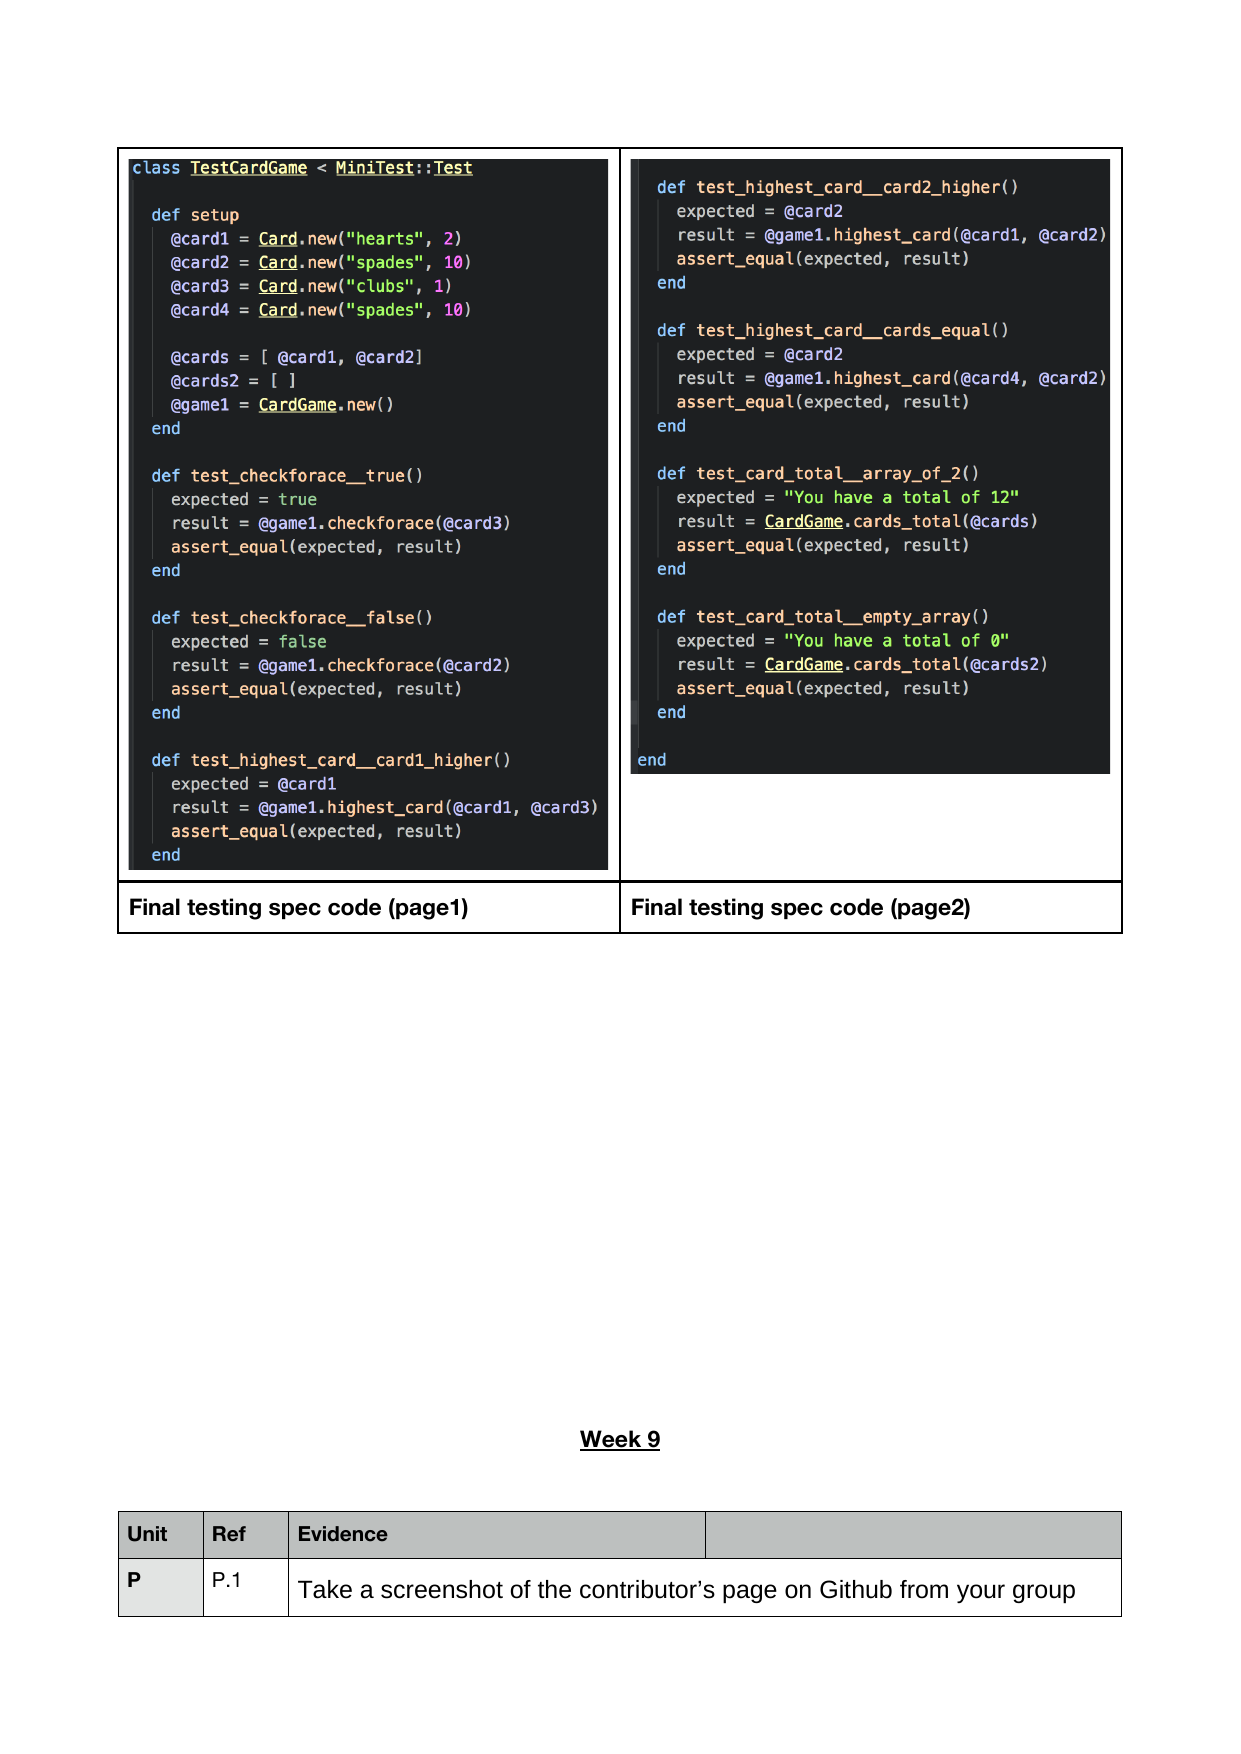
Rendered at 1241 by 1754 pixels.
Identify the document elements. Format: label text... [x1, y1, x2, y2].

table_header [119, 149, 619, 880]
table_header Ref [204, 1512, 288, 1558]
picture [128, 159, 609, 870]
table_header [706, 1512, 1121, 1558]
table_cell P.1 [204, 1559, 288, 1616]
table_header Evidence [289, 1512, 705, 1558]
table_header [621, 149, 1121, 880]
table_header Unit [119, 1512, 203, 1558]
table_cell P [119, 1559, 203, 1616]
text Week 9 [118, 1425, 1122, 1453]
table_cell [289, 1559, 1121, 1616]
picture [630, 159, 1111, 774]
table_cell Final testing spec code (page2) [621, 883, 1121, 932]
table_cell Final testing spec code (page1) [119, 883, 619, 932]
